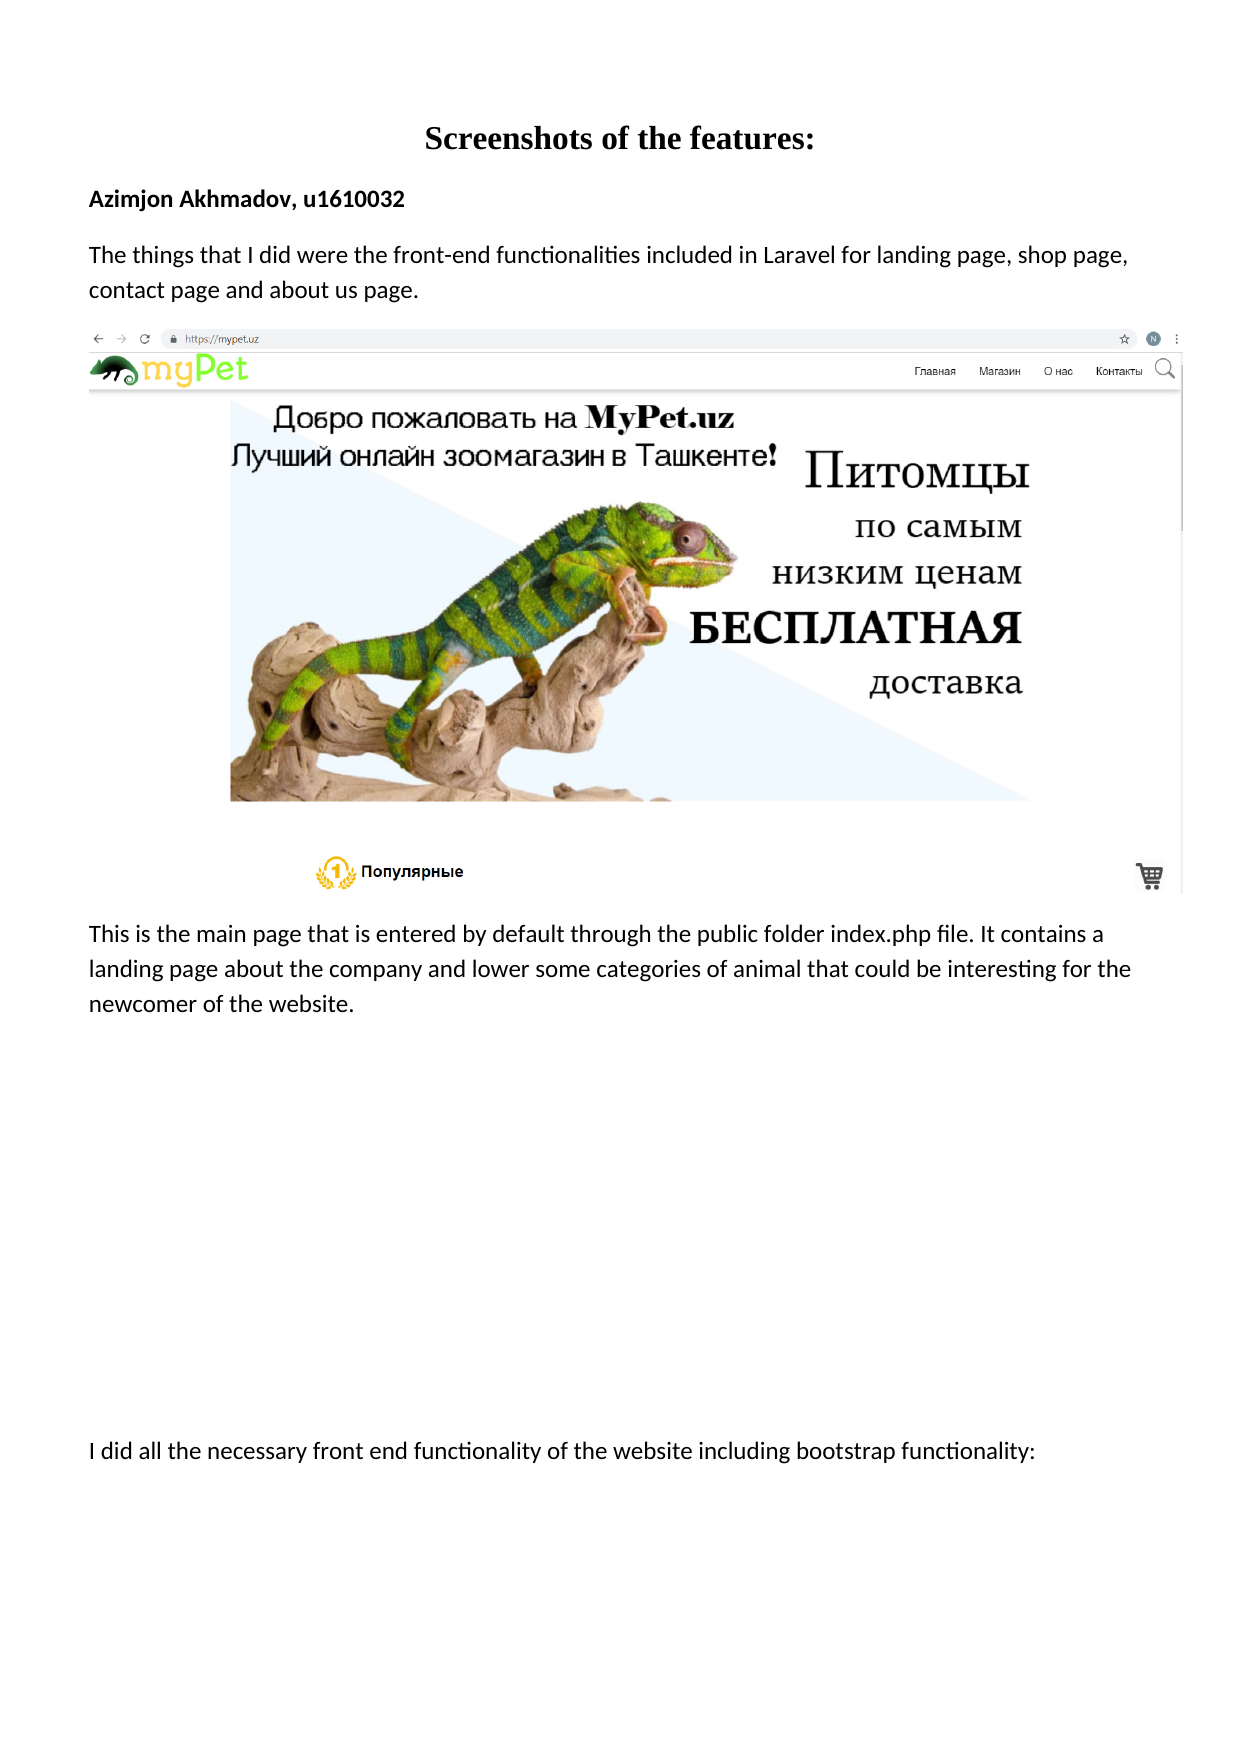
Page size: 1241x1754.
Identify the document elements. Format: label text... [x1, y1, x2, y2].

text Azimjon Akhmadov, u1610032 [89, 183, 1152, 213]
text This is the main page that is entered by default through the public folder index.php file. It contains a landing page about the company and lower some categories of animal that could be interesting for the newcomer of the website. [89, 918, 1152, 1019]
text I did all the necessary front end functionality of the website including bootstrap functionality: [89, 1435, 1152, 1466]
picture [88, 329, 1183, 894]
text The things that I did were the front-end functionalities included in Laravel for landing page, shop page, contact page and about us page. [89, 239, 1152, 304]
text Screenshots of the features: [89, 118, 1152, 156]
